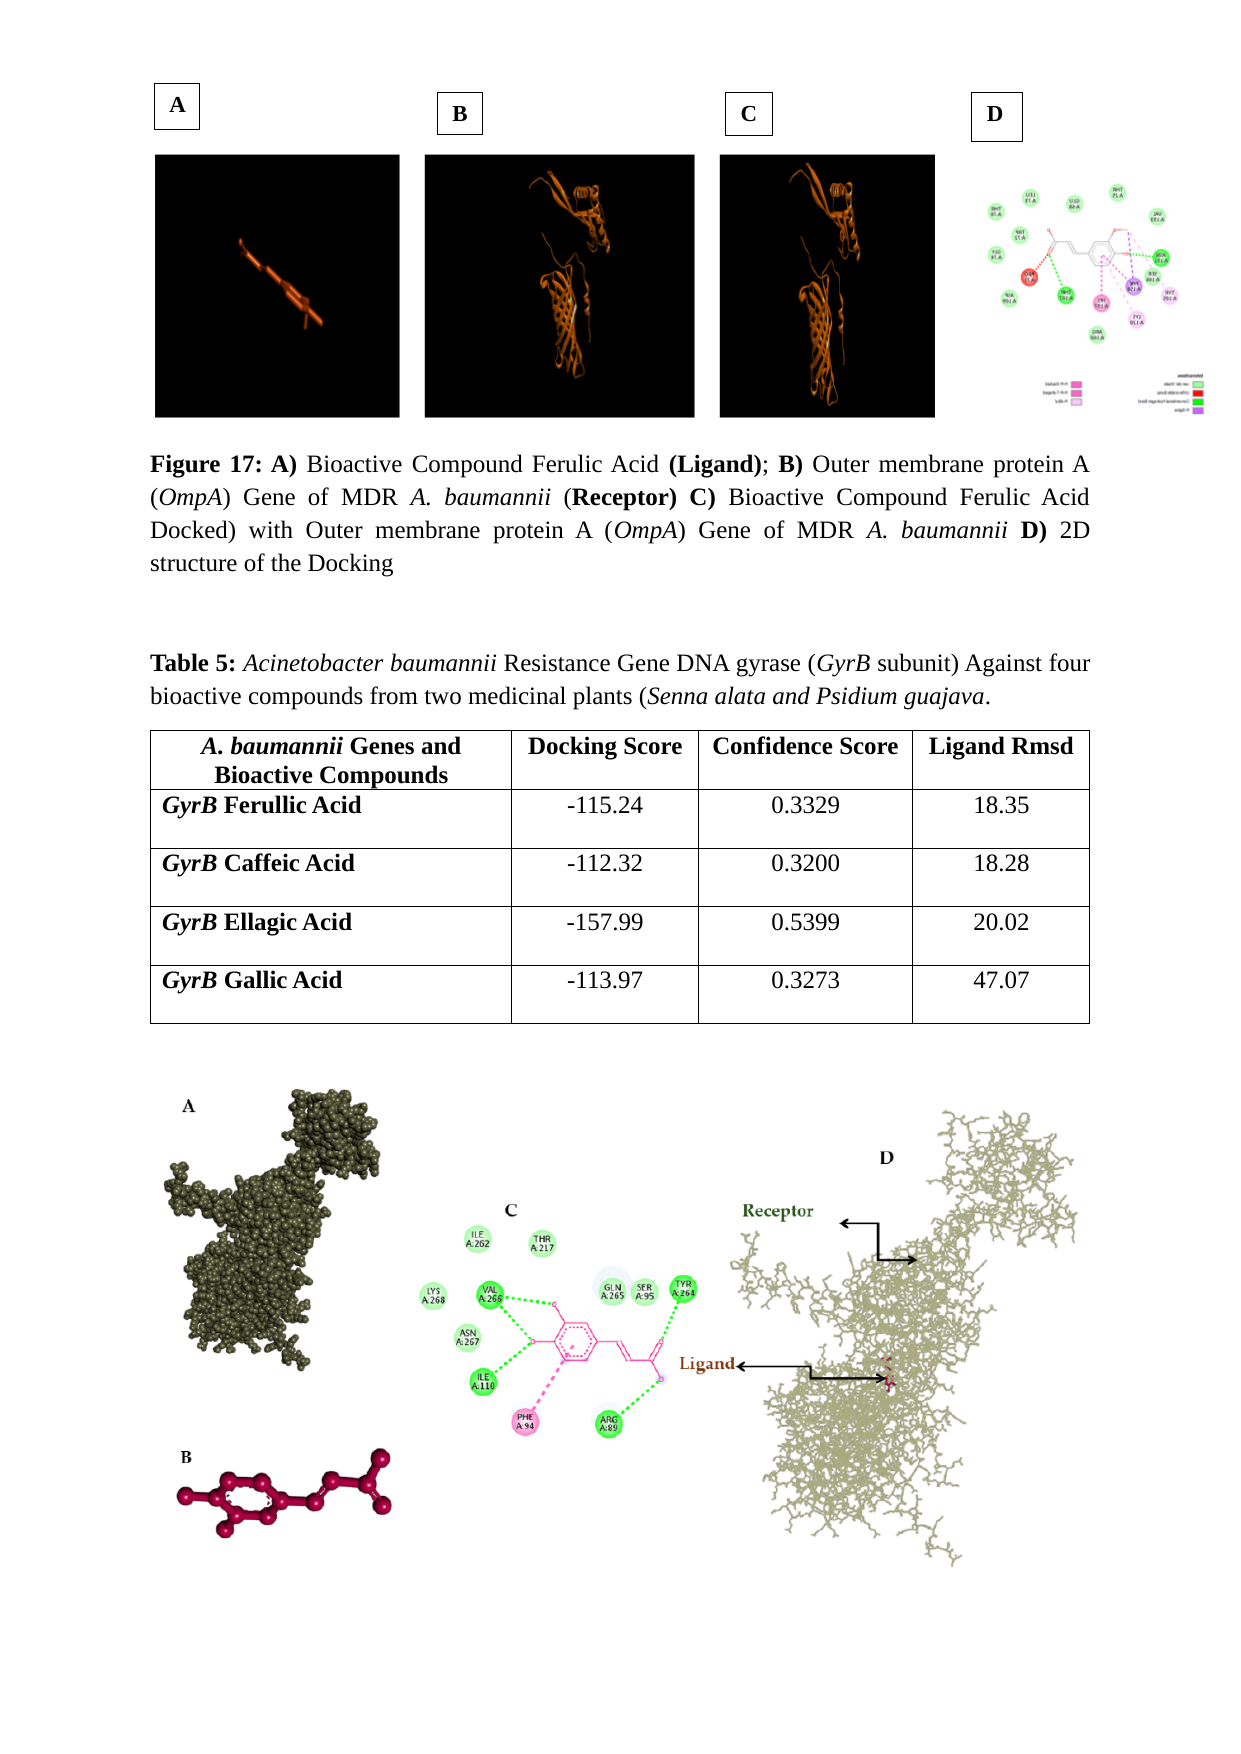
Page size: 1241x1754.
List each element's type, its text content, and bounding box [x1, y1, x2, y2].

text Figure 17: A) Bioactive Compound Ferulic Acid (Ligand); B) Outer membrane protein A (OmpA) Gene of MDR A. baumannii (Receptor) C) Bioactive Compound Ferulic Acid Docked) with Outer membrane protein A (OmpA) Gene of MDR A. baumannii D) 2D structure of the Docking [150, 449, 1090, 577]
table_cell 0.5399 [699, 907, 912, 964]
table_cell GyrB Caffeic Acid [151, 849, 511, 906]
table_cell -115.24 [512, 790, 698, 847]
picture [150, 1075, 1083, 1601]
table_cell 47.07 [913, 966, 1089, 1023]
table_header A. baumannii Genes and Bioactive Compounds [151, 731, 511, 789]
table_header Docking Score [512, 731, 698, 789]
table_cell -157.99 [512, 907, 698, 964]
table_cell 18.28 [913, 849, 1089, 906]
table_cell -113.97 [512, 966, 698, 1023]
table_header Ligand Rmsd [913, 731, 1089, 789]
table_cell 18.35 [913, 790, 1089, 847]
table_cell 0.3273 [699, 966, 912, 1023]
table_header Confidence Score [699, 731, 912, 789]
table_cell GyrB Gallic Acid [151, 966, 511, 1023]
table_cell GyrB Ellagic Acid [151, 907, 511, 964]
table_cell GyrB Ferullic Acid [151, 790, 511, 847]
table_cell 0.3200 [699, 849, 912, 906]
table_cell -112.32 [512, 849, 698, 906]
text Table 5: Acinetobacter baumannii Resistance Gene DNA gyrase (GyrB subunit) Against four bioactive compounds from two medicinal plants (Senna alata and Psidium guajava. [150, 648, 1090, 709]
table_cell 20.02 [913, 907, 1089, 964]
table_cell 0.3329 [699, 790, 912, 847]
picture [150, 150, 1230, 429]
